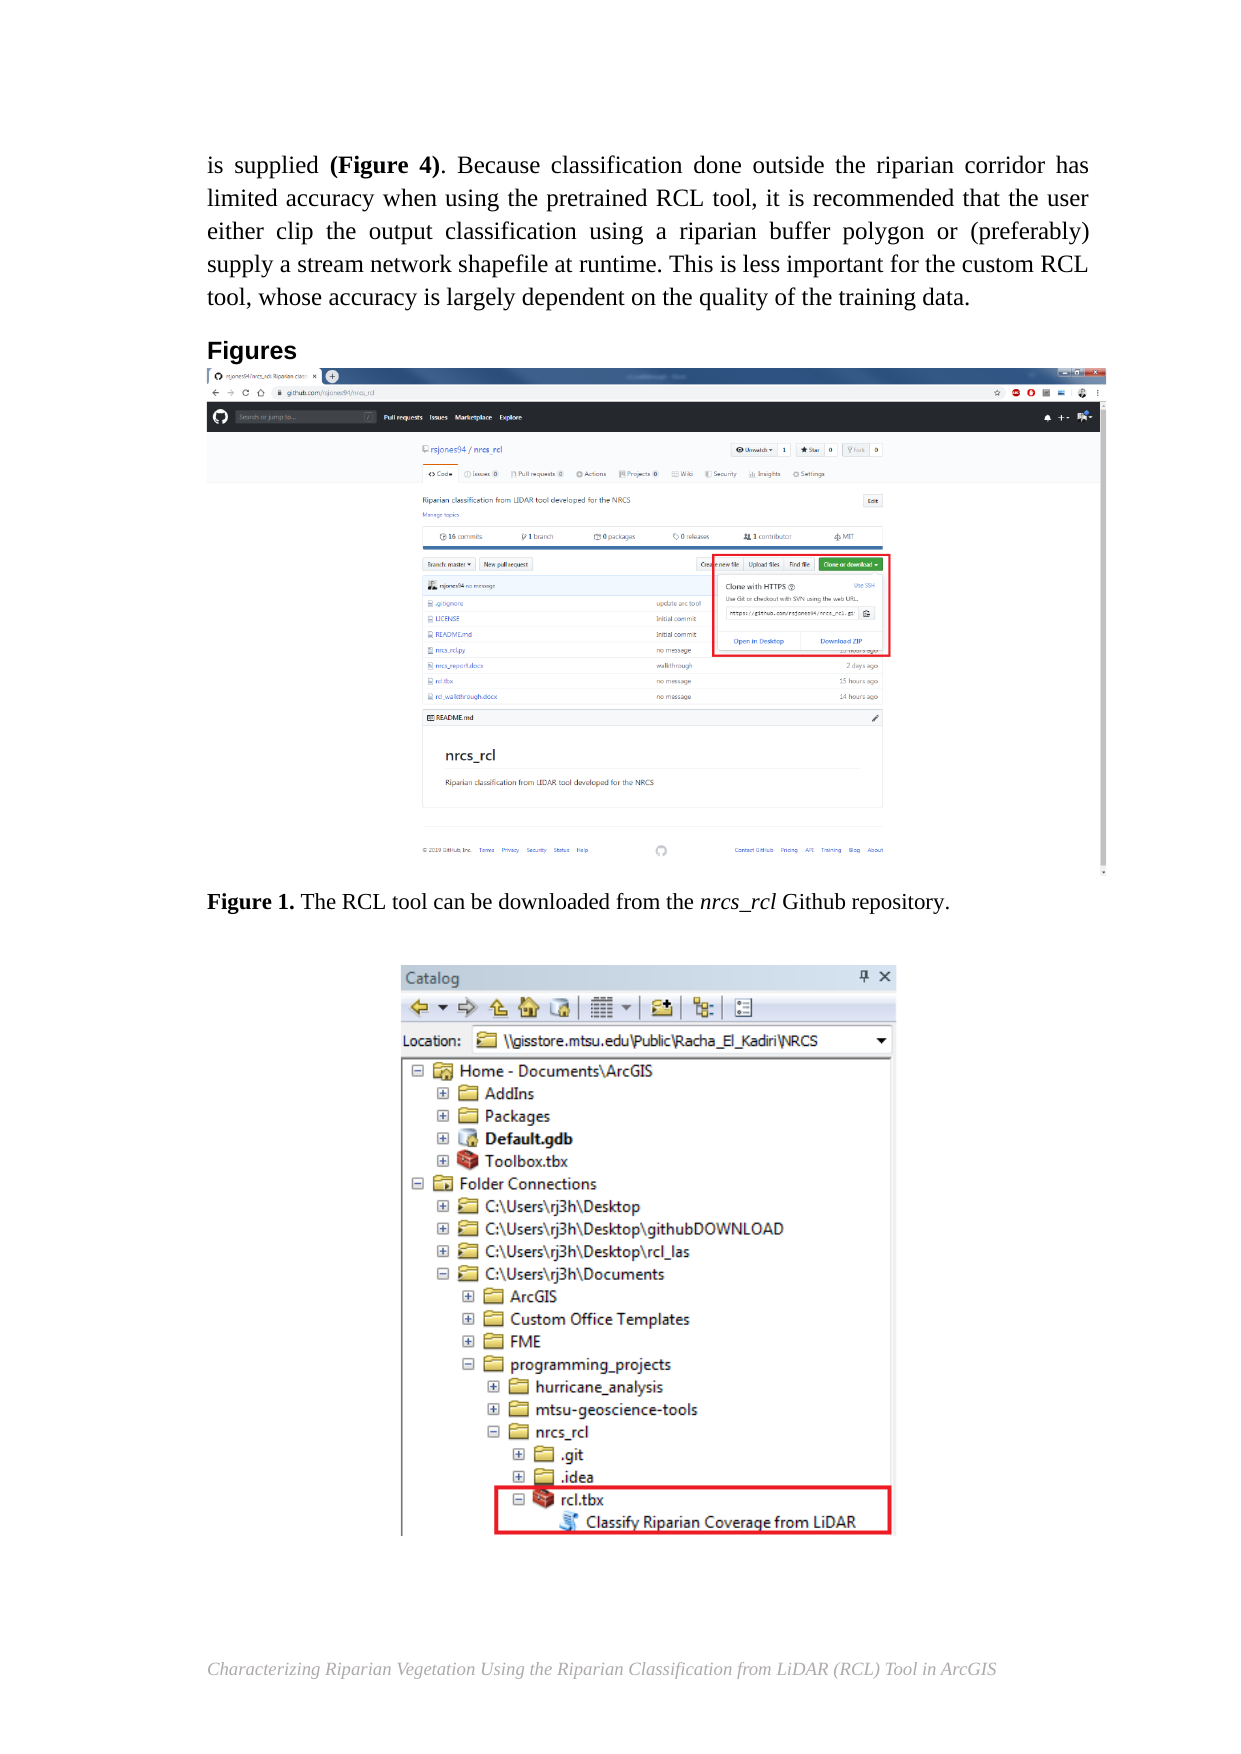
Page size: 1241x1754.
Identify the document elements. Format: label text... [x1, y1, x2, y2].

picture [206, 368, 1107, 876]
subtitle Figures [207, 336, 1090, 365]
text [207, 150, 1090, 311]
picture [400, 965, 897, 1536]
text Figure 1. The RCL tool can be downloaded from the nrcs_rcl Github repository. [207, 888, 1090, 914]
